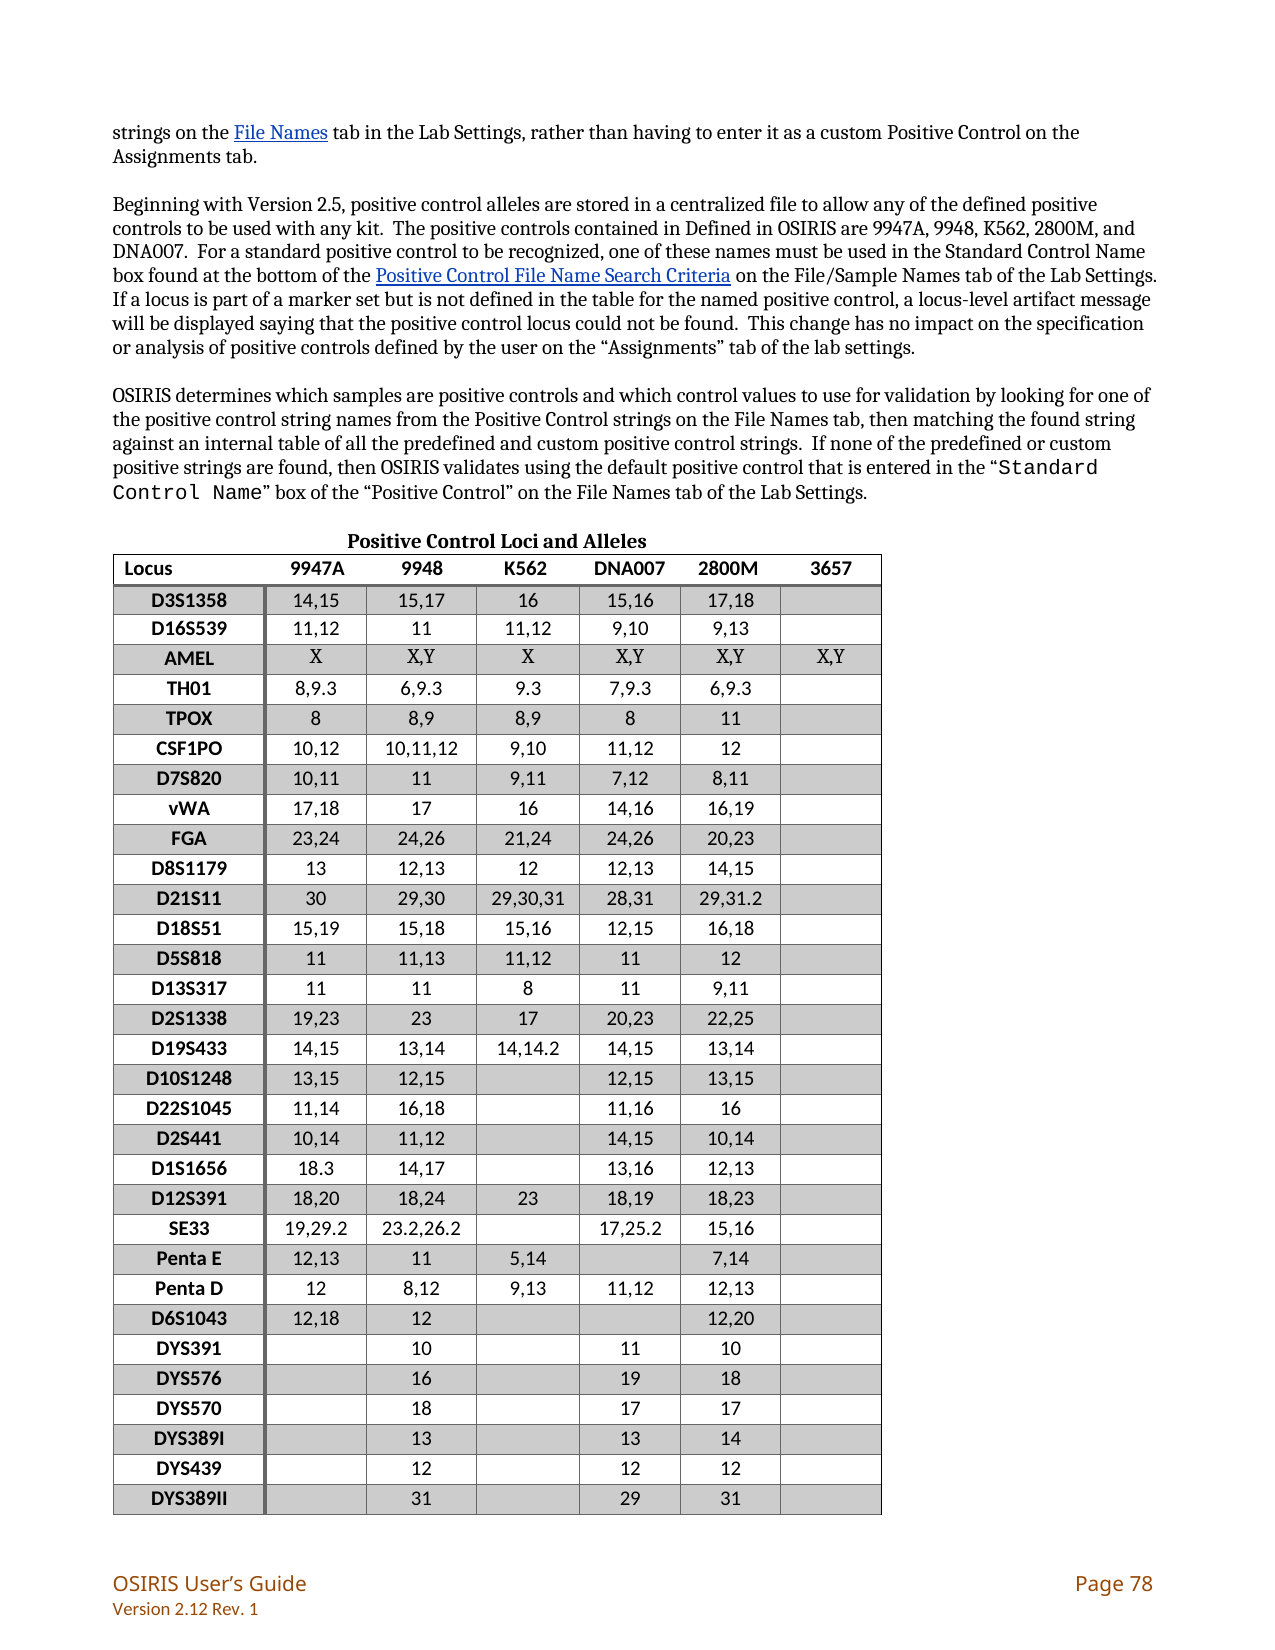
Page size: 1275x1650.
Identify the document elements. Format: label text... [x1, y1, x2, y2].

table_cell 29 [580, 1485, 680, 1514]
table_cell 12 [681, 945, 780, 974]
table_cell 18,20 [267, 1185, 366, 1214]
table_cell 9,11 [477, 765, 579, 794]
table_cell 13,16 [580, 1155, 680, 1184]
table_cell DYS389I [114, 1425, 263, 1454]
table_cell D1S1656 [114, 1155, 263, 1184]
table_cell 14,15 [267, 587, 366, 614]
table_cell 16 [681, 1095, 780, 1124]
table_cell X,Y [367, 645, 476, 674]
table_cell 6,9.3 [367, 675, 476, 704]
table_cell 10 [681, 1335, 780, 1364]
table_cell 8,9 [477, 705, 579, 734]
table_cell 18 [367, 1395, 476, 1424]
table_cell 12,13 [580, 855, 680, 884]
table_cell Penta D [114, 1275, 263, 1304]
table_cell TH01 [114, 675, 263, 704]
table_cell 13,14 [681, 1035, 780, 1064]
table_cell 18.3 [267, 1155, 366, 1184]
table_cell 21,24 [477, 825, 579, 854]
table_cell 12 [367, 1305, 476, 1334]
table_cell [477, 1425, 579, 1454]
table_cell 11,12 [477, 615, 579, 644]
table_cell 8 [580, 705, 680, 734]
table_cell 12,15 [367, 1065, 476, 1094]
table_cell 12 [580, 1455, 680, 1484]
table_cell 11 [580, 945, 680, 974]
text OSIRIS determines which samples are positive controls and which control values to use for validation by looking for one of the positive control string names from the Positive Control strings on the File Names tab, then matching the found string against an internal table of all the predefined and custom positive control strings. If none of the predefined or custom positive strings are found, then OSIRIS validates using the default positive control that is entered in the “Standard Control Name” box of the “Positive Control” on the File Names tab of the Lab Settings. [112, 384, 1162, 506]
table_cell 8,12 [367, 1275, 476, 1304]
table_cell 11,14 [267, 1095, 366, 1124]
table_cell 7,12 [580, 765, 680, 794]
table_cell D16S539 [114, 615, 263, 644]
table_cell [781, 615, 881, 644]
table_cell [781, 1065, 881, 1094]
table_cell 13 [267, 855, 366, 884]
table_cell 10,11,12 [367, 735, 476, 764]
table_cell 16,18 [367, 1095, 476, 1124]
table_cell 13 [580, 1425, 680, 1454]
table_cell D21S11 [114, 885, 263, 914]
table_cell 7,14 [681, 1245, 780, 1274]
table_cell 11 [681, 705, 780, 734]
table_cell 22,25 [681, 1005, 780, 1034]
table_cell [781, 587, 881, 614]
table_cell X,Y [681, 645, 780, 674]
table_cell 8,11 [681, 765, 780, 794]
table_cell [781, 825, 881, 854]
table_cell 24,26 [367, 825, 476, 854]
table_cell 12,13 [681, 1275, 780, 1304]
table_cell DYS570 [114, 1395, 263, 1424]
table_cell 13,15 [681, 1065, 780, 1094]
table_cell [781, 975, 881, 1004]
table_cell [781, 1305, 881, 1334]
table_cell 11,12 [267, 615, 366, 644]
table_cell 11,12 [580, 1275, 680, 1304]
table_cell D3S1358 [114, 587, 263, 614]
table_cell [781, 765, 881, 794]
table_cell 30 [267, 885, 366, 914]
table_cell 13 [367, 1425, 476, 1454]
table_cell [477, 1485, 579, 1514]
table_cell 14,15 [267, 1035, 366, 1064]
table_cell 11,16 [580, 1095, 680, 1124]
table_cell 12,20 [681, 1305, 780, 1334]
table_cell 12,13 [267, 1245, 366, 1274]
table_cell D6S1043 [114, 1305, 263, 1334]
table_cell 7,9.3 [580, 675, 680, 704]
table_cell [781, 1245, 881, 1274]
table_cell [781, 855, 881, 884]
table_cell 15,17 [367, 587, 476, 614]
table_cell D2S1338 [114, 1005, 263, 1034]
table_cell [477, 1065, 579, 1094]
table_cell [781, 915, 881, 944]
table_cell 14,15 [580, 1035, 680, 1064]
table_cell 16 [477, 795, 579, 824]
table_cell X,Y [580, 645, 680, 674]
table_cell 23,24 [267, 825, 366, 854]
table_cell 10,14 [267, 1125, 366, 1154]
table_cell DYS391 [114, 1335, 263, 1364]
table_cell 13,15 [267, 1065, 366, 1094]
table_cell [477, 1215, 579, 1244]
table_cell 11 [367, 975, 476, 1004]
table_cell [477, 1365, 579, 1394]
table_cell X [477, 645, 579, 674]
table_cell 17 [367, 795, 476, 824]
table_cell [781, 1095, 881, 1124]
table_cell 20,23 [580, 1005, 680, 1034]
table_cell 16 [367, 1365, 476, 1394]
table_cell [267, 1365, 366, 1394]
table_cell [781, 1155, 881, 1184]
table_cell 9,11 [681, 975, 780, 1004]
table_cell 12,15 [580, 1065, 680, 1094]
text Positive Control Loci and Alleles [112, 530, 1162, 554]
table_cell [477, 1335, 579, 1364]
table_cell [580, 1245, 680, 1274]
table_cell Penta E [114, 1245, 263, 1274]
table_cell X [267, 645, 366, 674]
table_cell DYS576 [114, 1365, 263, 1394]
table_cell 15,16 [681, 1215, 780, 1244]
table_cell 23.2,26.2 [367, 1215, 476, 1244]
table_cell 12 [367, 1455, 476, 1484]
table_cell 12,18 [267, 1305, 366, 1334]
table_cell [781, 1185, 881, 1214]
text Beginning with Version 2.5, positive control alleles are stored in a centralized file to allow any of the defined positive controls to be used with any kit. The positive controls contained in Defined in OSIRIS are 9947A, 9948, K562, 2800M, and DNA007. For a standard positive control to be recognized, one of these names must be used in the Standard Control Name box found at the bottom of the Positive Control File Name Search Criteria on the File/Sample Names tab of the Lab Settings. If a locus is part of a marker set but is not defined in the table for the named positive control, a locus-level artifact message will be displayed saying that the positive control locus could not be found. This change has no impact on the specification or analysis of positive controls defined by the user on the “Assignments” tab of the lab settings. [112, 192, 1162, 360]
table_cell D12S391 [114, 1185, 263, 1214]
table_cell 9,10 [580, 615, 680, 644]
table_cell [781, 1275, 881, 1304]
table_cell 15,18 [367, 915, 476, 944]
table_cell 15,16 [580, 587, 680, 614]
table_cell 31 [367, 1485, 476, 1514]
table_cell 9,13 [681, 615, 780, 644]
table_cell D22S1045 [114, 1095, 263, 1124]
table_cell [267, 1425, 366, 1454]
table_cell D5S818 [114, 945, 263, 974]
table_cell 8,9.3 [267, 675, 366, 704]
table_cell 11 [580, 975, 680, 1004]
table_cell D19S433 [114, 1035, 263, 1064]
table_cell 14,15 [681, 855, 780, 884]
table_cell 11,12 [367, 1125, 476, 1154]
table_cell 12 [477, 855, 579, 884]
table_cell SE33 [114, 1215, 263, 1244]
table_cell [781, 1035, 881, 1064]
table_cell 14,17 [367, 1155, 476, 1184]
table_cell 14,15 [580, 1125, 680, 1154]
table_cell 14 [681, 1425, 780, 1454]
table_cell 15,19 [267, 915, 366, 944]
table_cell 17 [681, 1395, 780, 1424]
table_cell 17,25.2 [580, 1215, 680, 1244]
table_cell 12,13 [367, 855, 476, 884]
table_cell 16 [477, 587, 579, 614]
table_cell 18,23 [681, 1185, 780, 1214]
table_cell [267, 1455, 366, 1484]
table_cell [267, 1335, 366, 1364]
table_cell 11,12 [580, 735, 680, 764]
table_cell 11 [367, 615, 476, 644]
table_cell 18 [681, 1365, 780, 1394]
table_cell 10,12 [267, 735, 366, 764]
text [112, 120, 1162, 168]
table_cell 14,14.2 [477, 1035, 579, 1064]
table_cell 19 [580, 1365, 680, 1394]
table_cell [267, 1395, 366, 1424]
table_cell DYS389II [114, 1485, 263, 1514]
table_cell [781, 1005, 881, 1034]
table_cell [781, 1455, 881, 1484]
table_cell D8S1179 [114, 855, 263, 884]
table_cell D2S441 [114, 1125, 263, 1154]
table_cell 29,30,31 [477, 885, 579, 914]
table_cell 11 [580, 1335, 680, 1364]
table_cell 11,13 [367, 945, 476, 974]
table_cell 18,19 [580, 1185, 680, 1214]
table_cell 8 [477, 975, 579, 1004]
table_cell 8 [267, 705, 366, 734]
table_cell AMEL [114, 645, 263, 674]
table_cell 31 [681, 1485, 780, 1514]
table_cell [781, 705, 881, 734]
table_cell DYS439 [114, 1455, 263, 1484]
table_cell [477, 1395, 579, 1424]
table_cell 16,19 [681, 795, 780, 824]
table_cell [781, 1365, 881, 1394]
table_cell 18,24 [367, 1185, 476, 1214]
table_cell D10S1248 [114, 1065, 263, 1094]
table_header Locus 9947A 9948 K562 DNA007 2800M 3657 [114, 555, 881, 584]
table_cell 10,14 [681, 1125, 780, 1154]
table_cell 17 [580, 1395, 680, 1424]
table_cell 9,10 [477, 735, 579, 764]
table_cell 12 [681, 1455, 780, 1484]
table_cell X,Y [781, 645, 881, 674]
table_cell 24,26 [580, 825, 680, 854]
table_cell 17,18 [267, 795, 366, 824]
table_cell [781, 1215, 881, 1244]
table_cell [477, 1155, 579, 1184]
table_cell 29,30 [367, 885, 476, 914]
table_cell D18S51 [114, 915, 263, 944]
table_cell [781, 945, 881, 974]
table_cell TPOX [114, 705, 263, 734]
table_cell [781, 1395, 881, 1424]
table_cell [477, 1125, 579, 1154]
table_cell 29,31.2 [681, 885, 780, 914]
table_cell [477, 1455, 579, 1484]
table_cell D7S820 [114, 765, 263, 794]
table_cell 15,16 [477, 915, 579, 944]
table_cell [781, 1425, 881, 1454]
table_cell [781, 1485, 881, 1514]
table_cell 11 [367, 765, 476, 794]
table_cell [781, 675, 881, 704]
table_cell [781, 1125, 881, 1154]
table_cell [580, 1305, 680, 1334]
table_cell 9.3 [477, 675, 579, 704]
table_cell [477, 1095, 579, 1124]
table_cell 12 [267, 1275, 366, 1304]
table_cell 28,31 [580, 885, 680, 914]
table_cell 11 [267, 945, 366, 974]
table_cell FGA [114, 825, 263, 854]
table_cell [477, 1305, 579, 1334]
table_cell 17,18 [681, 587, 780, 614]
table_cell 12,13 [681, 1155, 780, 1184]
table_cell [781, 795, 881, 824]
table_cell 9,13 [477, 1275, 579, 1304]
table_cell 12 [681, 735, 780, 764]
table_cell 6,9.3 [681, 675, 780, 704]
table_cell [781, 735, 881, 764]
table_cell 10,11 [267, 765, 366, 794]
table_cell 17 [477, 1005, 579, 1034]
table_cell [267, 1485, 366, 1514]
table_cell 19,29.2 [267, 1215, 366, 1244]
table_cell 20,23 [681, 825, 780, 854]
table_cell 16,18 [681, 915, 780, 944]
table_cell [781, 885, 881, 914]
table_cell 10 [367, 1335, 476, 1364]
table_cell 12,15 [580, 915, 680, 944]
table_cell 5,14 [477, 1245, 579, 1274]
table_cell 11 [367, 1245, 476, 1274]
table_cell CSF1PO [114, 735, 263, 764]
table_cell vWA [114, 795, 263, 824]
table_cell D13S317 [114, 975, 263, 1004]
table_cell 11 [267, 975, 366, 1004]
table_cell 23 [367, 1005, 476, 1034]
table_cell 14,16 [580, 795, 680, 824]
table_cell 23 [477, 1185, 579, 1214]
table_cell 19,23 [267, 1005, 366, 1034]
table_cell 11,12 [477, 945, 579, 974]
table_cell 8,9 [367, 705, 476, 734]
table_cell [781, 1335, 881, 1364]
table_cell 13,14 [367, 1035, 476, 1064]
